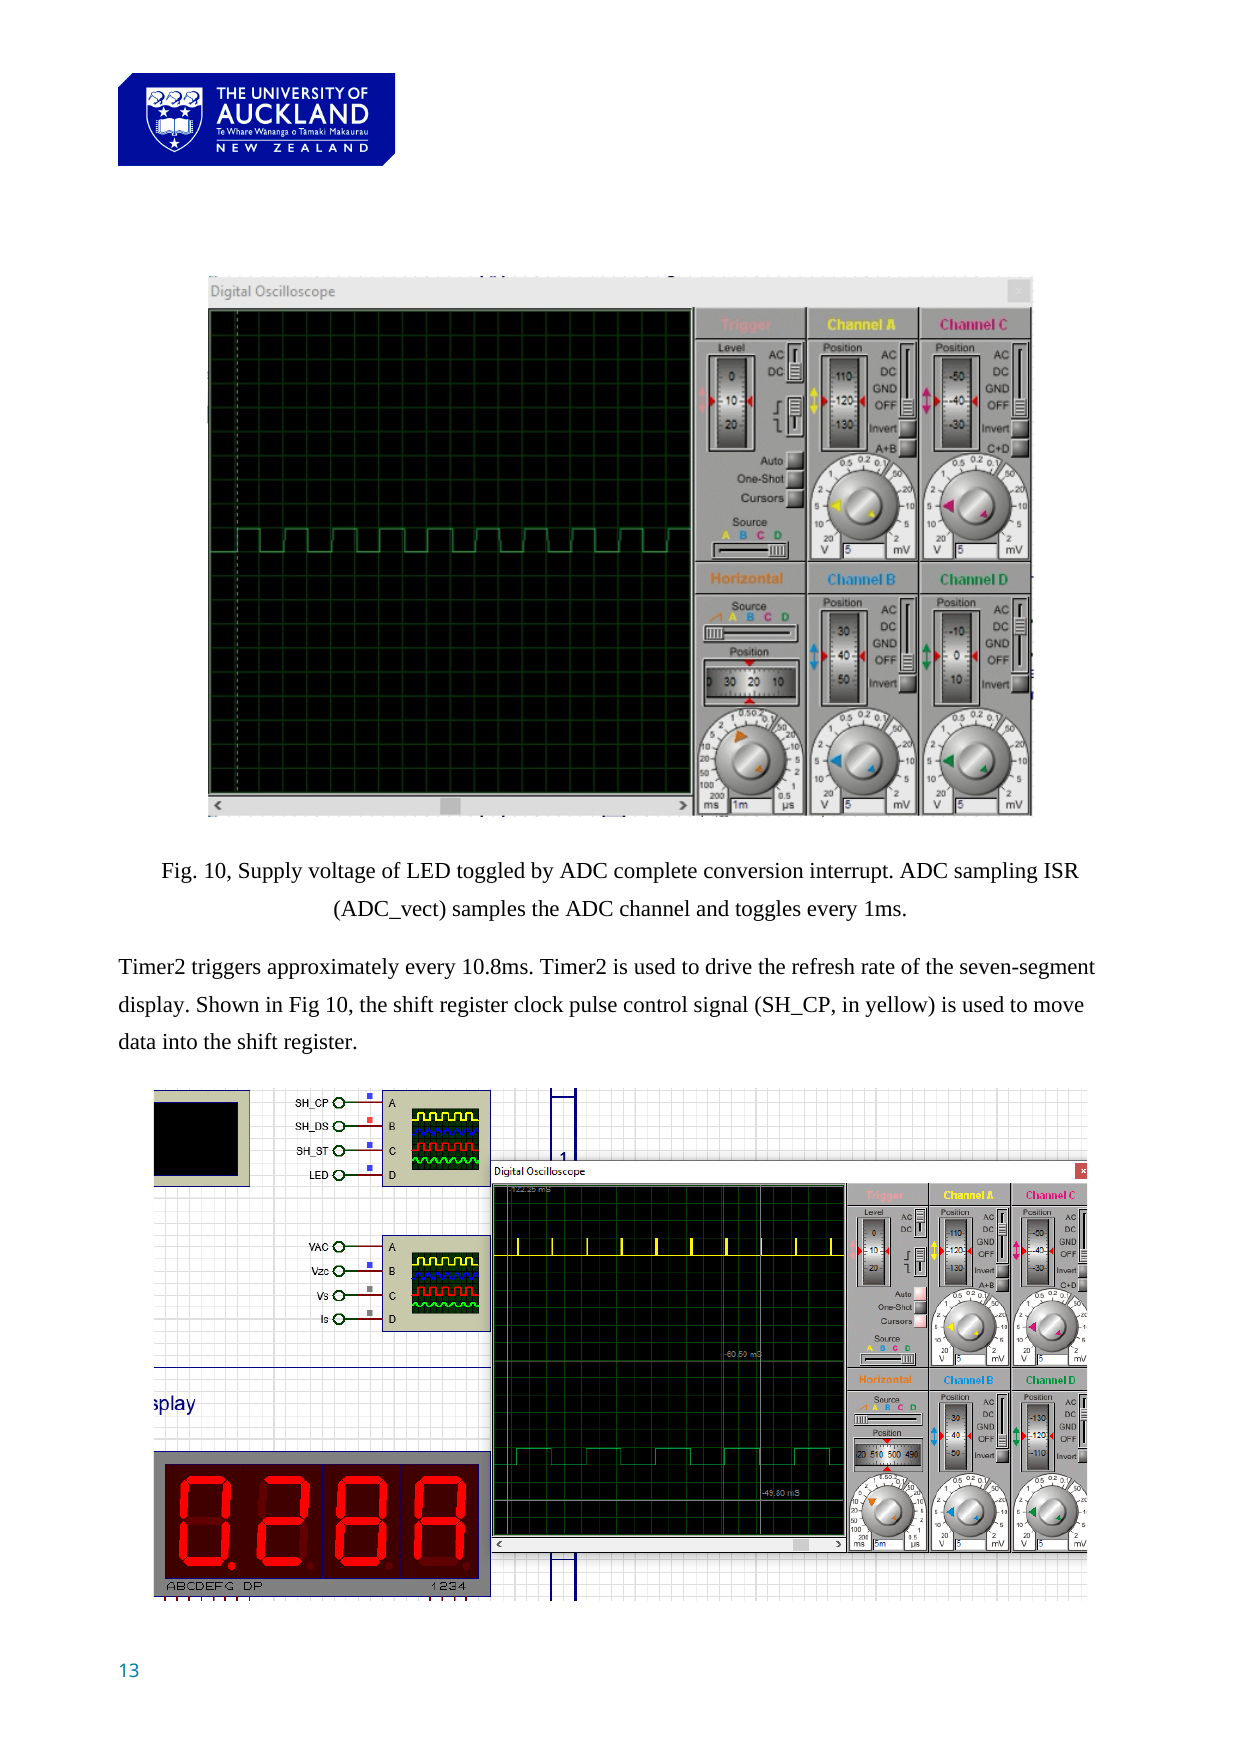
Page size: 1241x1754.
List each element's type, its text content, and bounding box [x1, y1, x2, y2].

picture [207, 276, 1034, 817]
text Timer2 triggers approximately every 10.8ms. Timer2 is used to drive the refresh rate of the seven-segment display. Shown in Fig 10, the shift register clock pulse control signal (SH_CP, in yellow) is used to move data into the shift register. [118, 948, 1123, 1060]
picture [153, 1088, 1088, 1601]
picture [118, 73, 396, 166]
